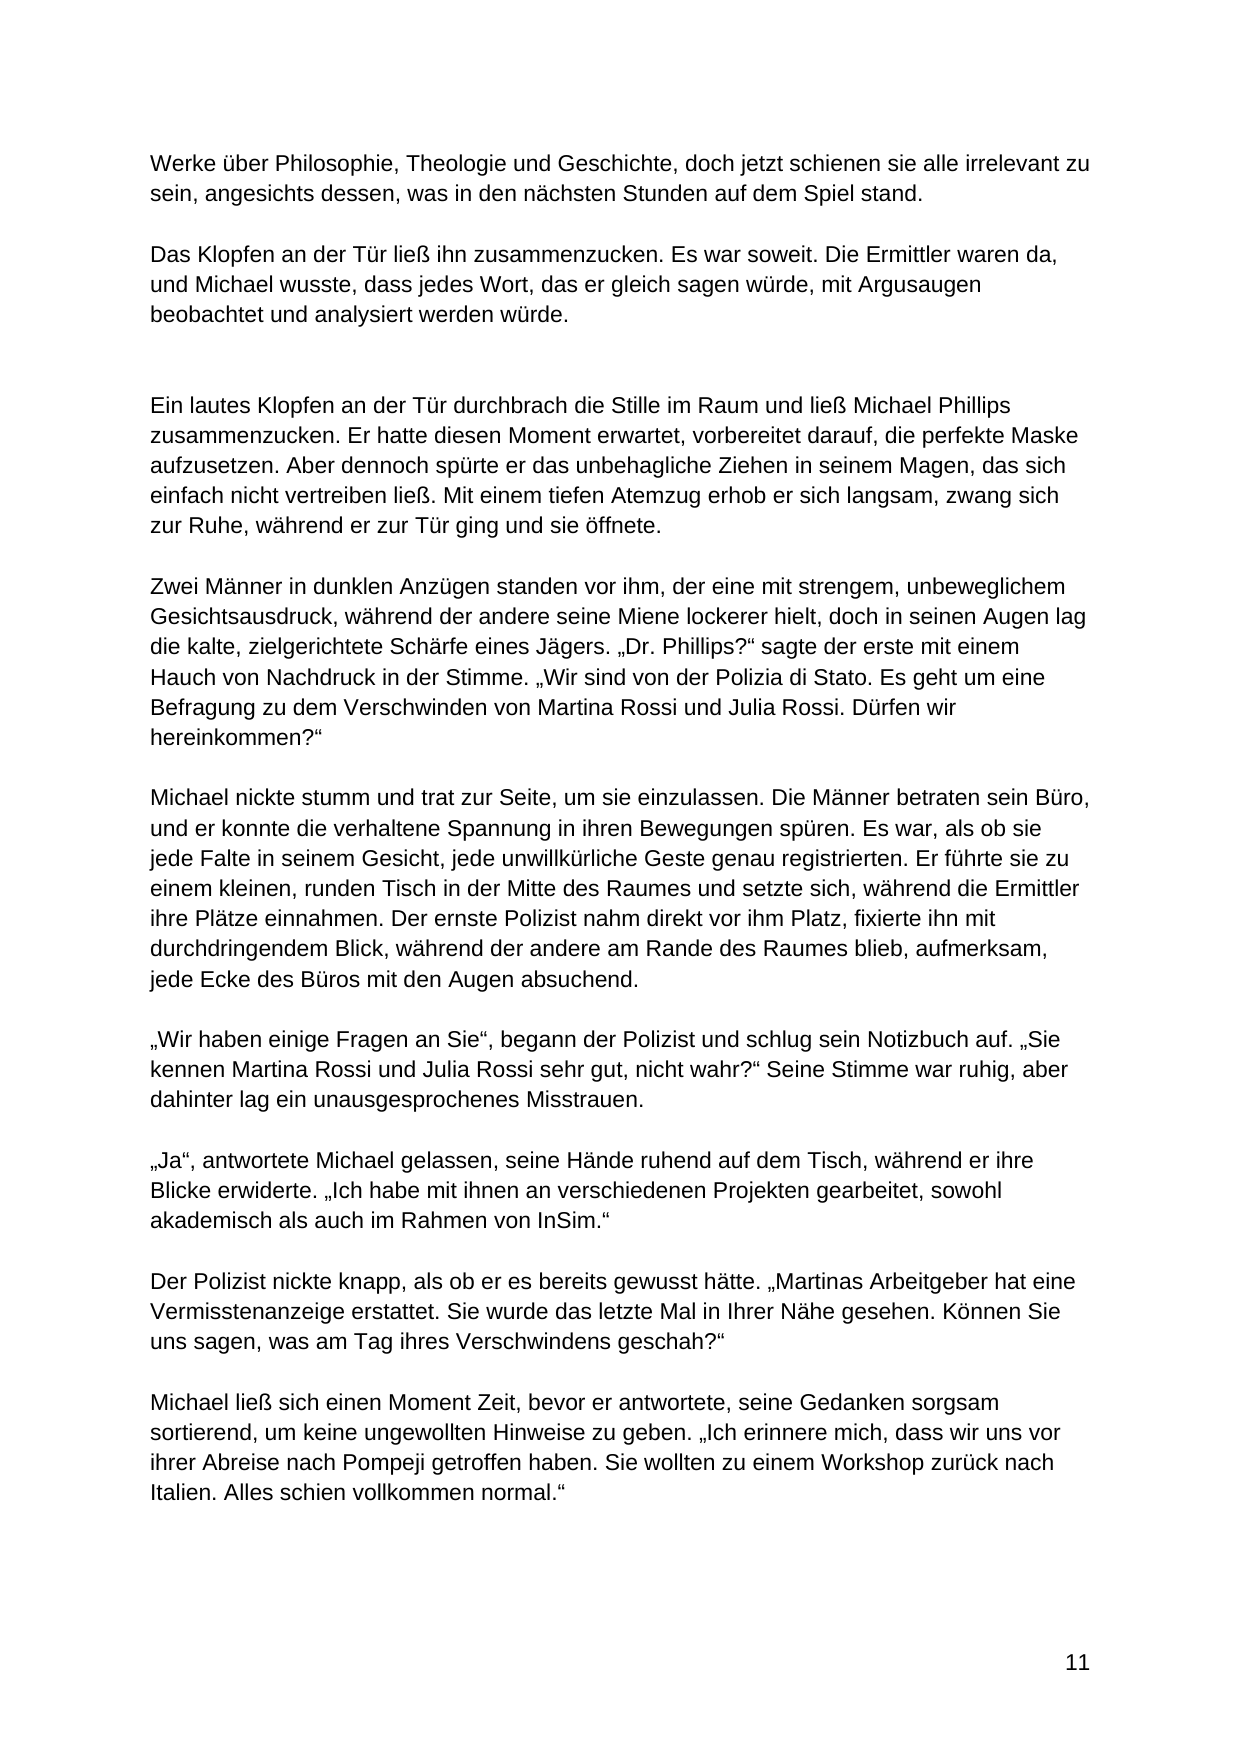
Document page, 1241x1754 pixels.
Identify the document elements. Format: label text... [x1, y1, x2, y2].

text Ein lautes Klopfen an der Tür durchbrach die Stille im Raum und ließ Michael Phillips zusammenzucken. Er hatte diesen Moment erwartet, vorbereitet darauf, die perfekte Maske aufzusetzen. Aber dennoch spürte er das unbehagliche Ziehen in seinem Magen, das sich einfach nicht vertreiben ließ. Mit einem tiefen Atemzug erhob er sich langsam, zwang sich zur Ruhe, während er zur Tür ging und sie öffnete. [150, 392, 1090, 539]
text Der Polizist nickte knapp, als ob er es bereits gewusst hätte. „Martinas Arbeitgeber hat eine Vermisstenanzeige erstattet. Sie wurde das letzte Mal in Ihrer Nähe gesehen. Können Sie uns sagen, was am Tag ihres Verschwindens geschah?“ [150, 1268, 1090, 1354]
text Michael nickte stumm und trat zur Seite, um sie einzulassen. Die Männer betraten sein Büro, und er konnte die verhaltene Spannung in ihren Bewegungen spüren. Es war, als ob sie jede Falte in seinem Gesicht, jede unwillkürliche Geste genau registrierten. Er führte sie zu einem kleinen, runden Tisch in der Mitte des Raumes und setzte sich, während die Ermittler ihre Plätze einnahmen. Der ernste Polizist nahm direkt vor ihm Platz, fixierte ihn mit durchdringendem Blick, während der andere am Rande des Raumes blieb, aufmerksam, jede Ecke des Büros mit den Augen absuchend. [150, 784, 1090, 992]
text Michael ließ sich einen Moment Zeit, bevor er antwortete, seine Gedanken sorgsam sortierend, um keine ungewollten Hinweise zu geben. „Ich erinnere mich, dass wir uns vor ihrer Abreise nach Pompeji getroffen haben. Sie wollten zu einem Workshop zurück nach Italien. Alles schien vollkommen normal.“ [150, 1388, 1090, 1506]
text „Wir haben einige Fragen an Sie“, begann der Polizist und schlug sein Notizbuch auf. „Sie kennen Martina Rossi und Julia Rossi sehr gut, nicht wahr?“ Seine Stimme war ruhig, aber dahinter lag ein unausgesprochenes Misstrauen. [150, 1026, 1090, 1113]
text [150, 150, 1090, 207]
text „Ja“, antwortete Michael gelassen, seine Hände ruhend auf dem Tisch, während er ihre Blicke erwiderte. „Ich habe mit ihnen an verschiedenen Projekten gearbeitet, sowohl akademisch als auch im Rahmen von InSim.“ [150, 1147, 1090, 1234]
text Zwei Männer in dunklen Anzügen standen vor ihm, der eine mit strengem, unbeweglichem Gesichtsausdruck, während der andere seine Miene lockerer hielt, doch in seinen Augen lag die kalte, zielgerichtete Schärfe eines Jägers. „Dr. Phillips?“ sagte der erste mit einem Hauch von Nachdruck in der Stimme. „Wir sind von der Polizia di Stato. Es geht um eine Befragung zu dem Verschwinden von Martina Rossi und Julia Rossi. Dürfen wir hereinkommen?“ [150, 573, 1090, 750]
text Das Klopfen an der Tür ließ ihn zusammenzucken. Es war soweit. Die Ermittler waren da, und Michael wusste, dass jedes Wort, das er gleich sagen würde, mit Argusaugen beobachtet und analysiert werden würde. [150, 241, 1090, 327]
